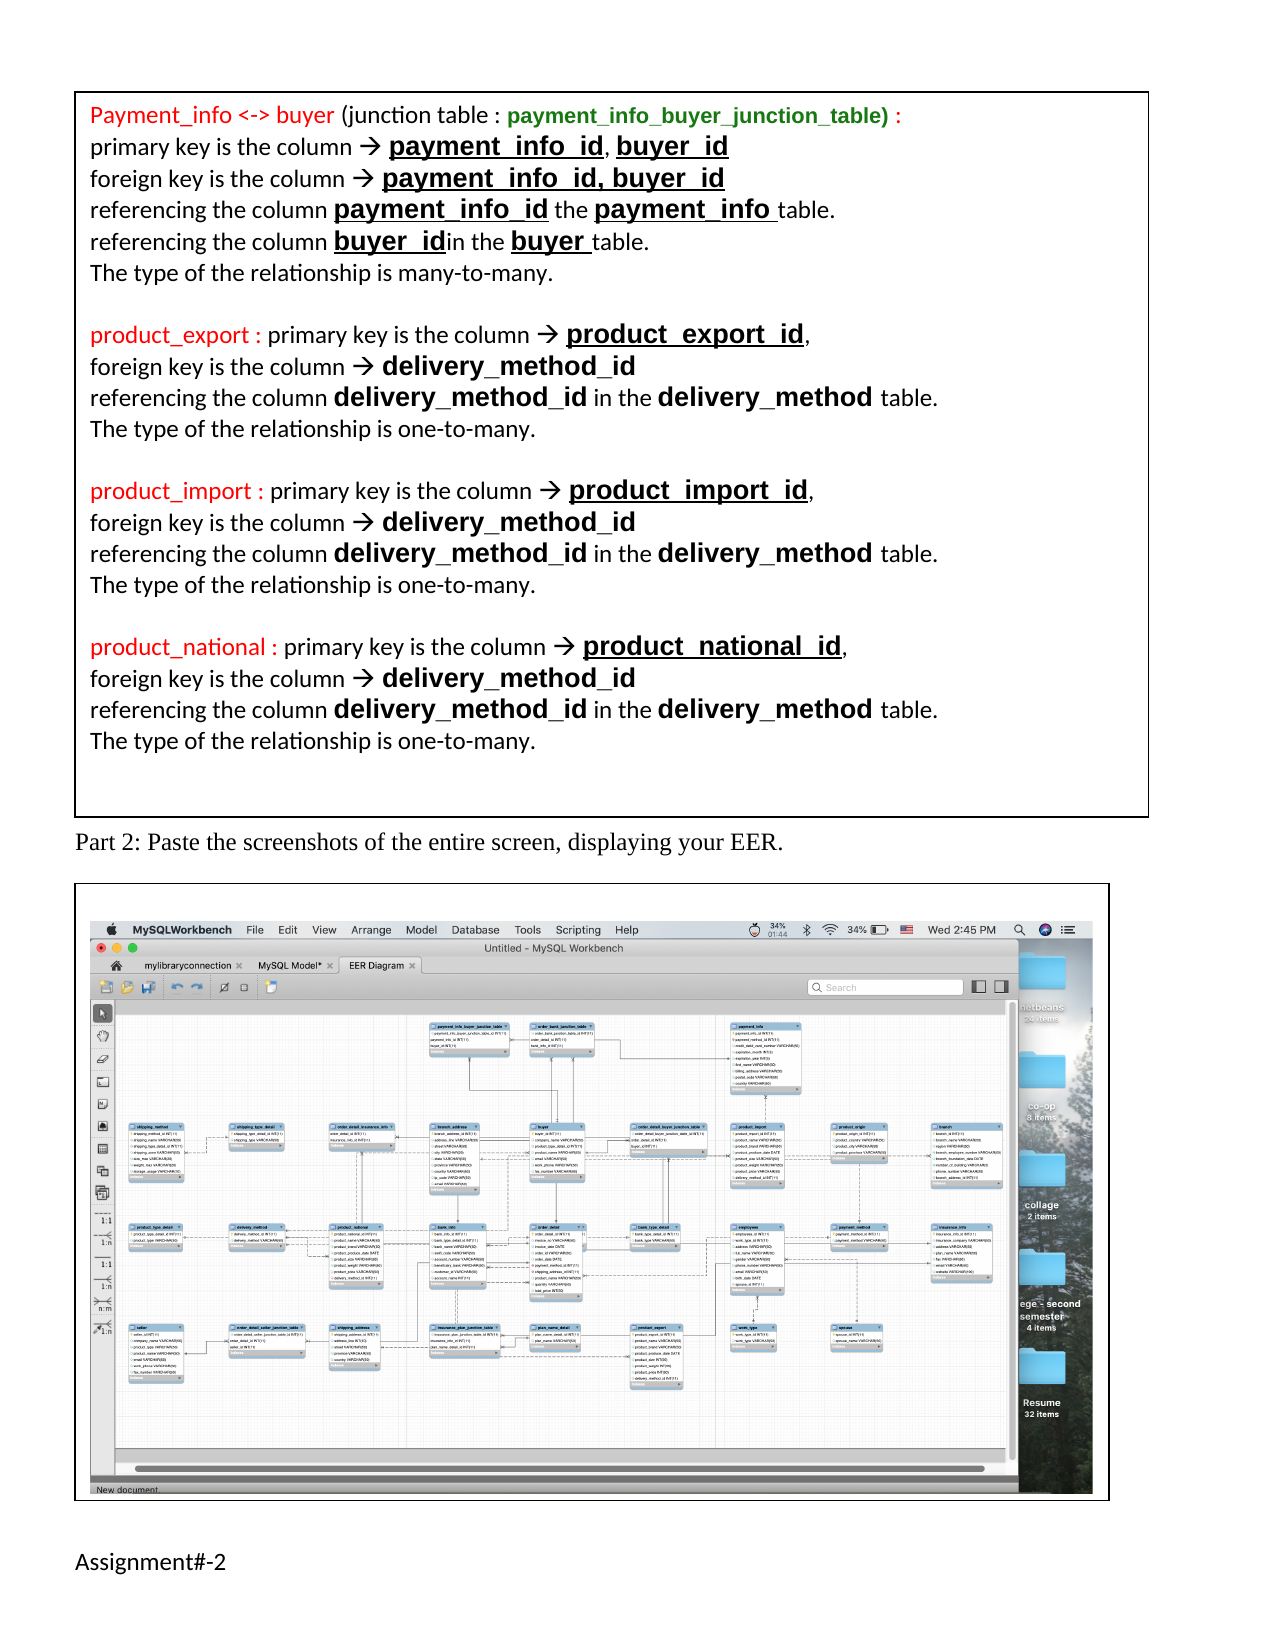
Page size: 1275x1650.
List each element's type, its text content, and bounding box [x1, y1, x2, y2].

picture [90, 921, 1093, 1494]
text Part 2: Paste the screenshots of the entire screen, displaying your EER. [75, 75, 1200, 856]
